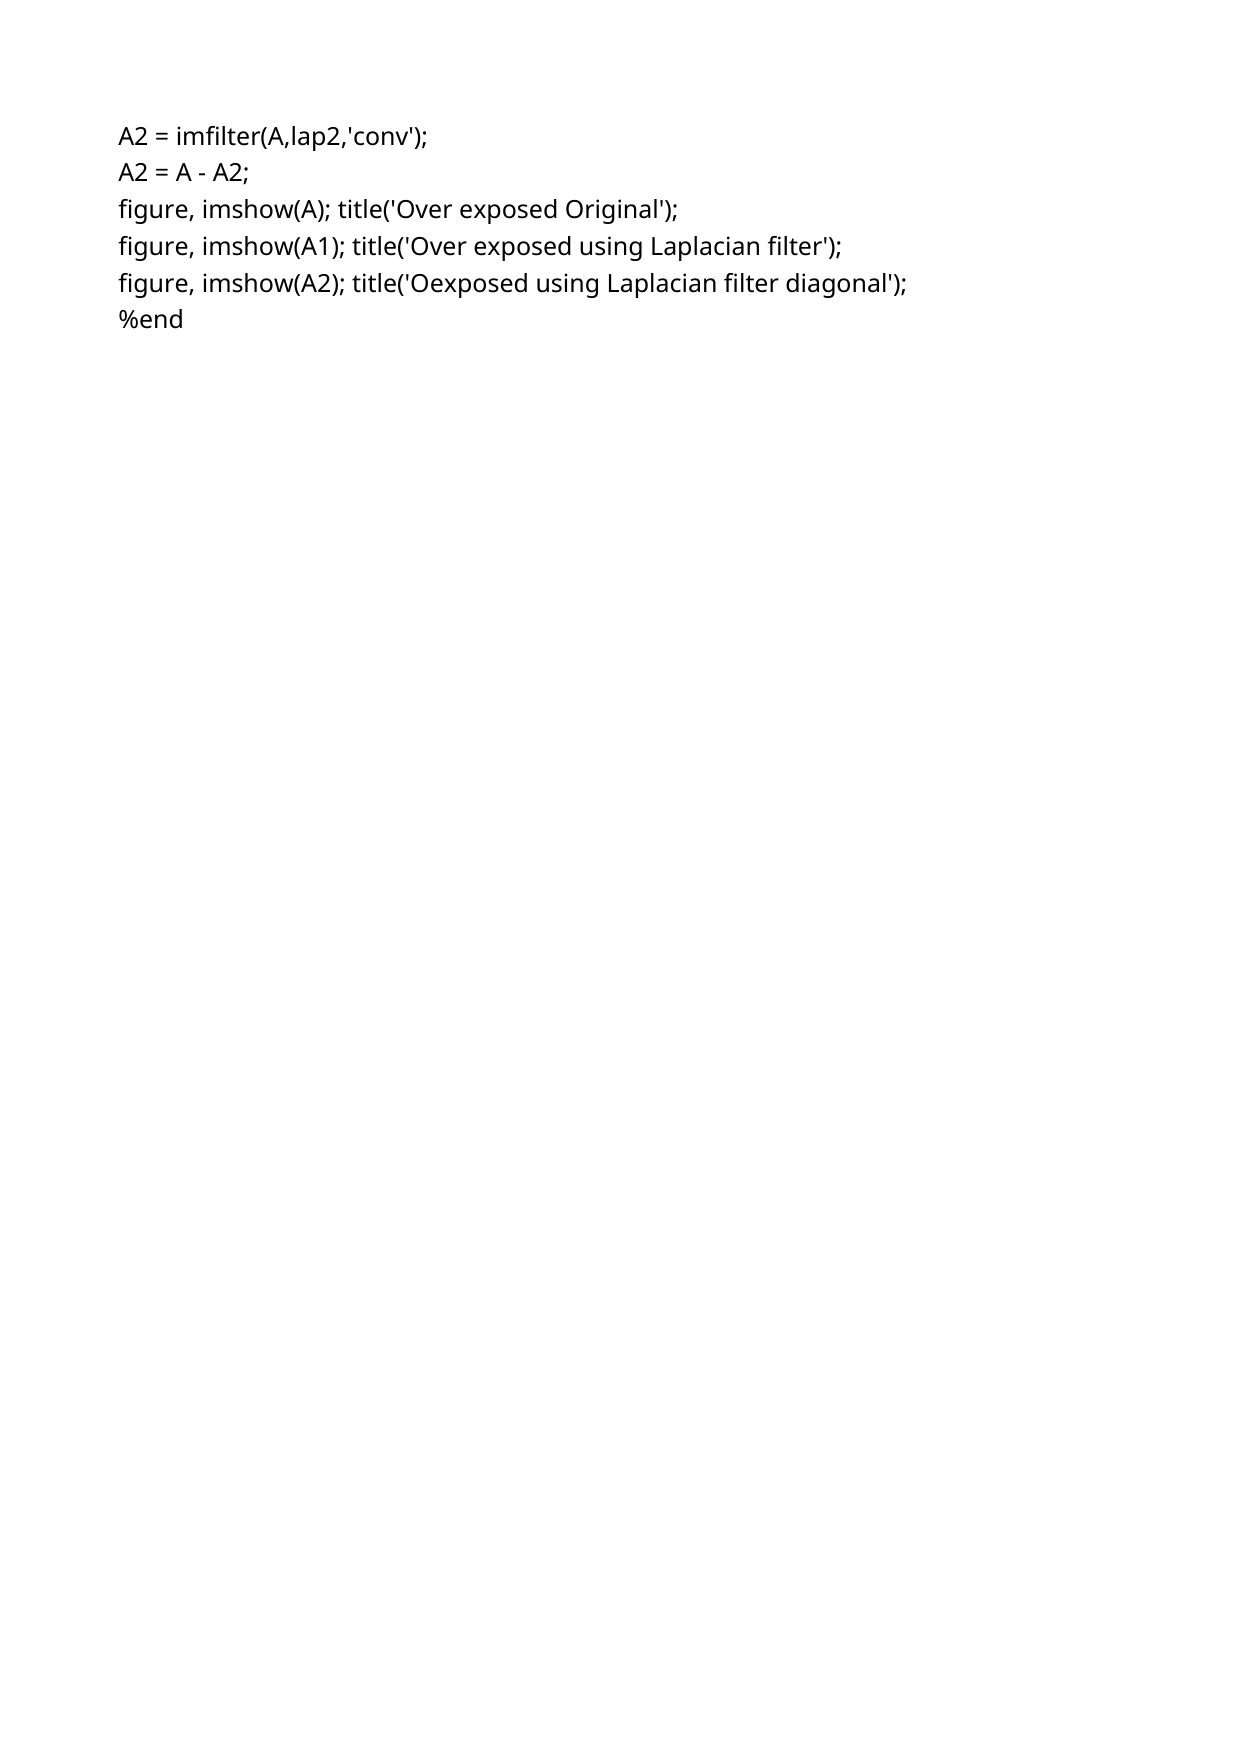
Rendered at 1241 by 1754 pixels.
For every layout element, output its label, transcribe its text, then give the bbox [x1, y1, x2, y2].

text figure, imshow(A); title('Over exposed Original'); [118, 192, 1122, 226]
text A2 = A - A2; [118, 155, 1122, 189]
text figure, imshow(A2); title('Oexposed using Laplacian filter diagonal'); [118, 265, 1122, 299]
text figure, imshow(A1); title('Over exposed using Laplacian filter'); [118, 228, 1122, 262]
text A2 = imfilter(A,lap2,'conv'); [118, 118, 1122, 152]
text %end [118, 302, 1122, 336]
